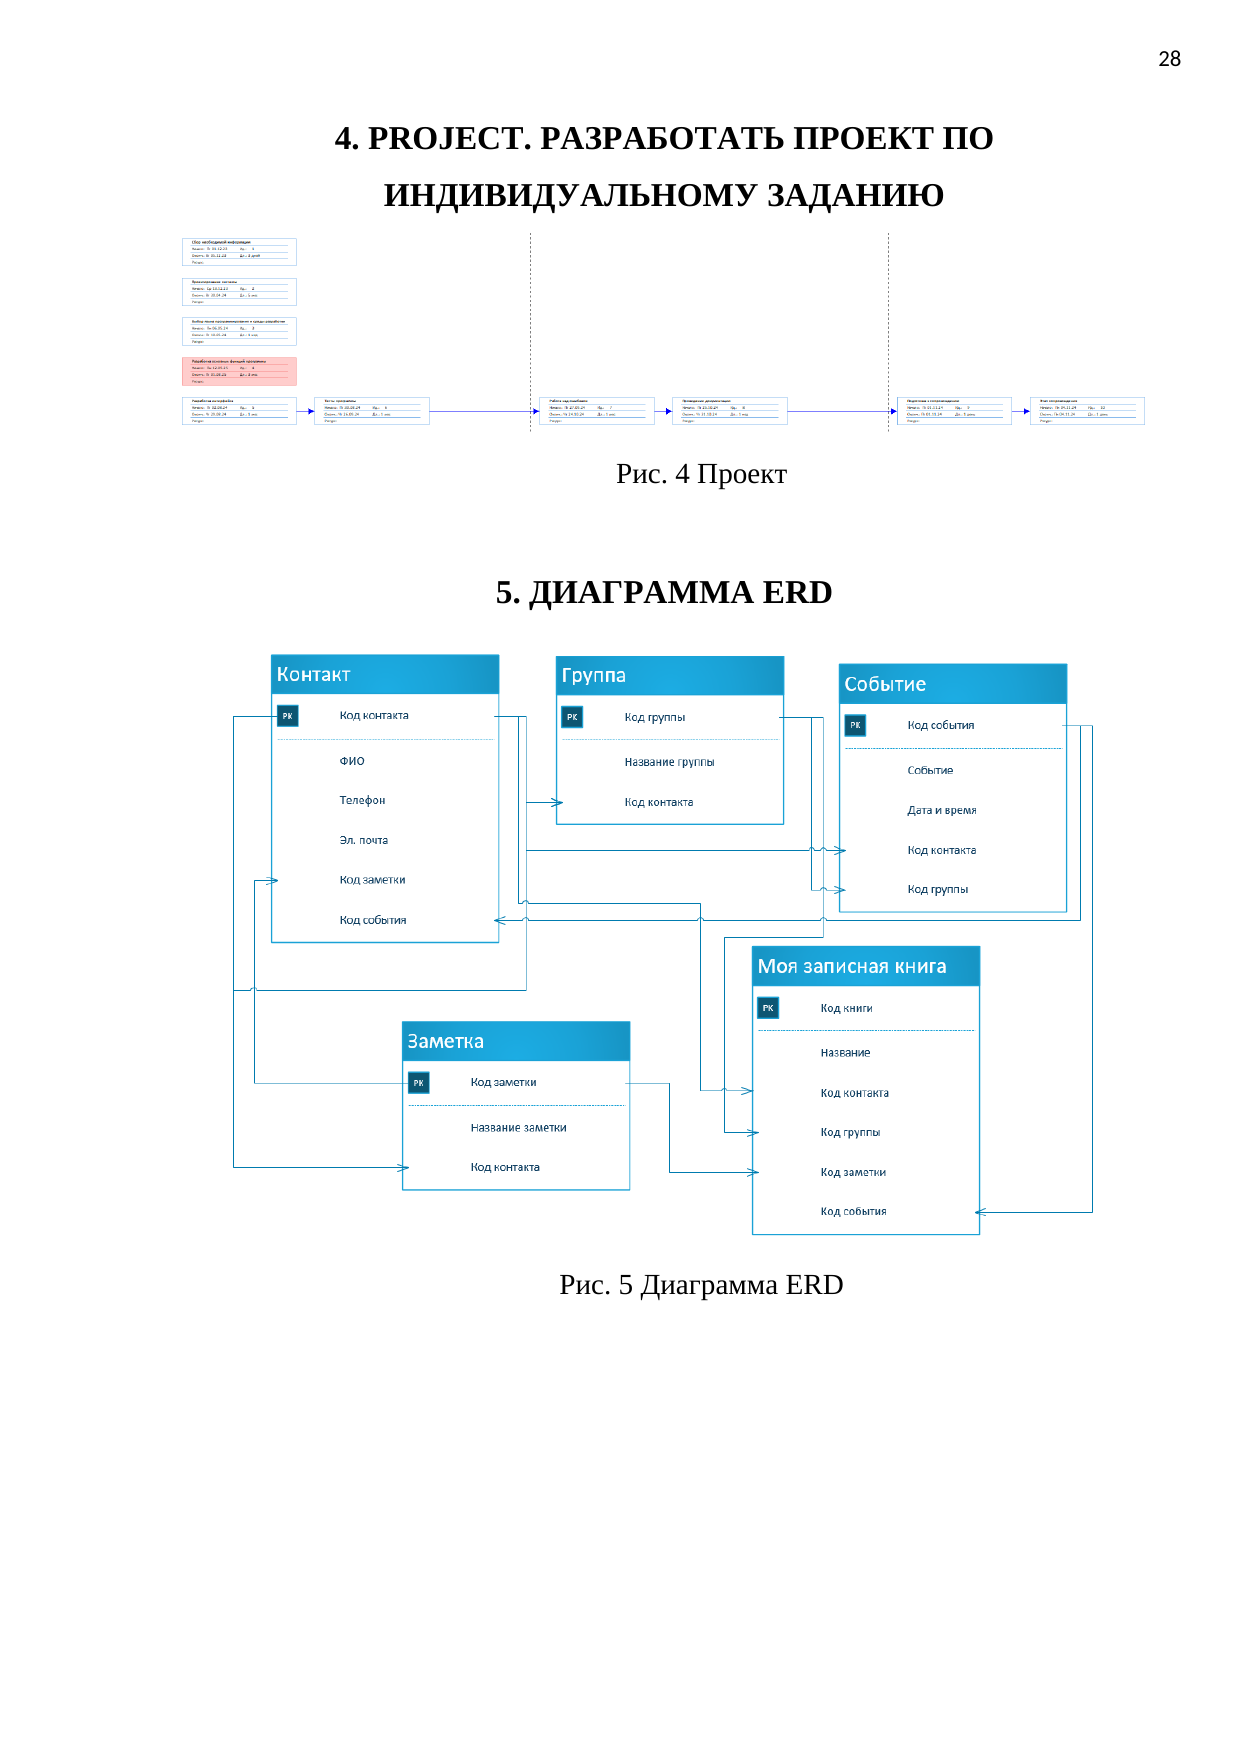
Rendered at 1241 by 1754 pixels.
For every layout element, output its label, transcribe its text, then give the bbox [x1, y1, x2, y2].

text 4. PROJECT. РАЗРАБОТАТЬ ПРОЕКТ ПО ИНДИВИДУАЛЬНОМУ ЗАДАНИЮ [177, 118, 1152, 214]
text Рис. 5 Диаграмма ERD [177, 1267, 1152, 1301]
picture [229, 636, 1100, 1242]
text 5. ДИАГРАММА ERD [177, 572, 1152, 610]
text Рис. 4 Проект [177, 457, 1152, 490]
picture [177, 233, 1152, 432]
